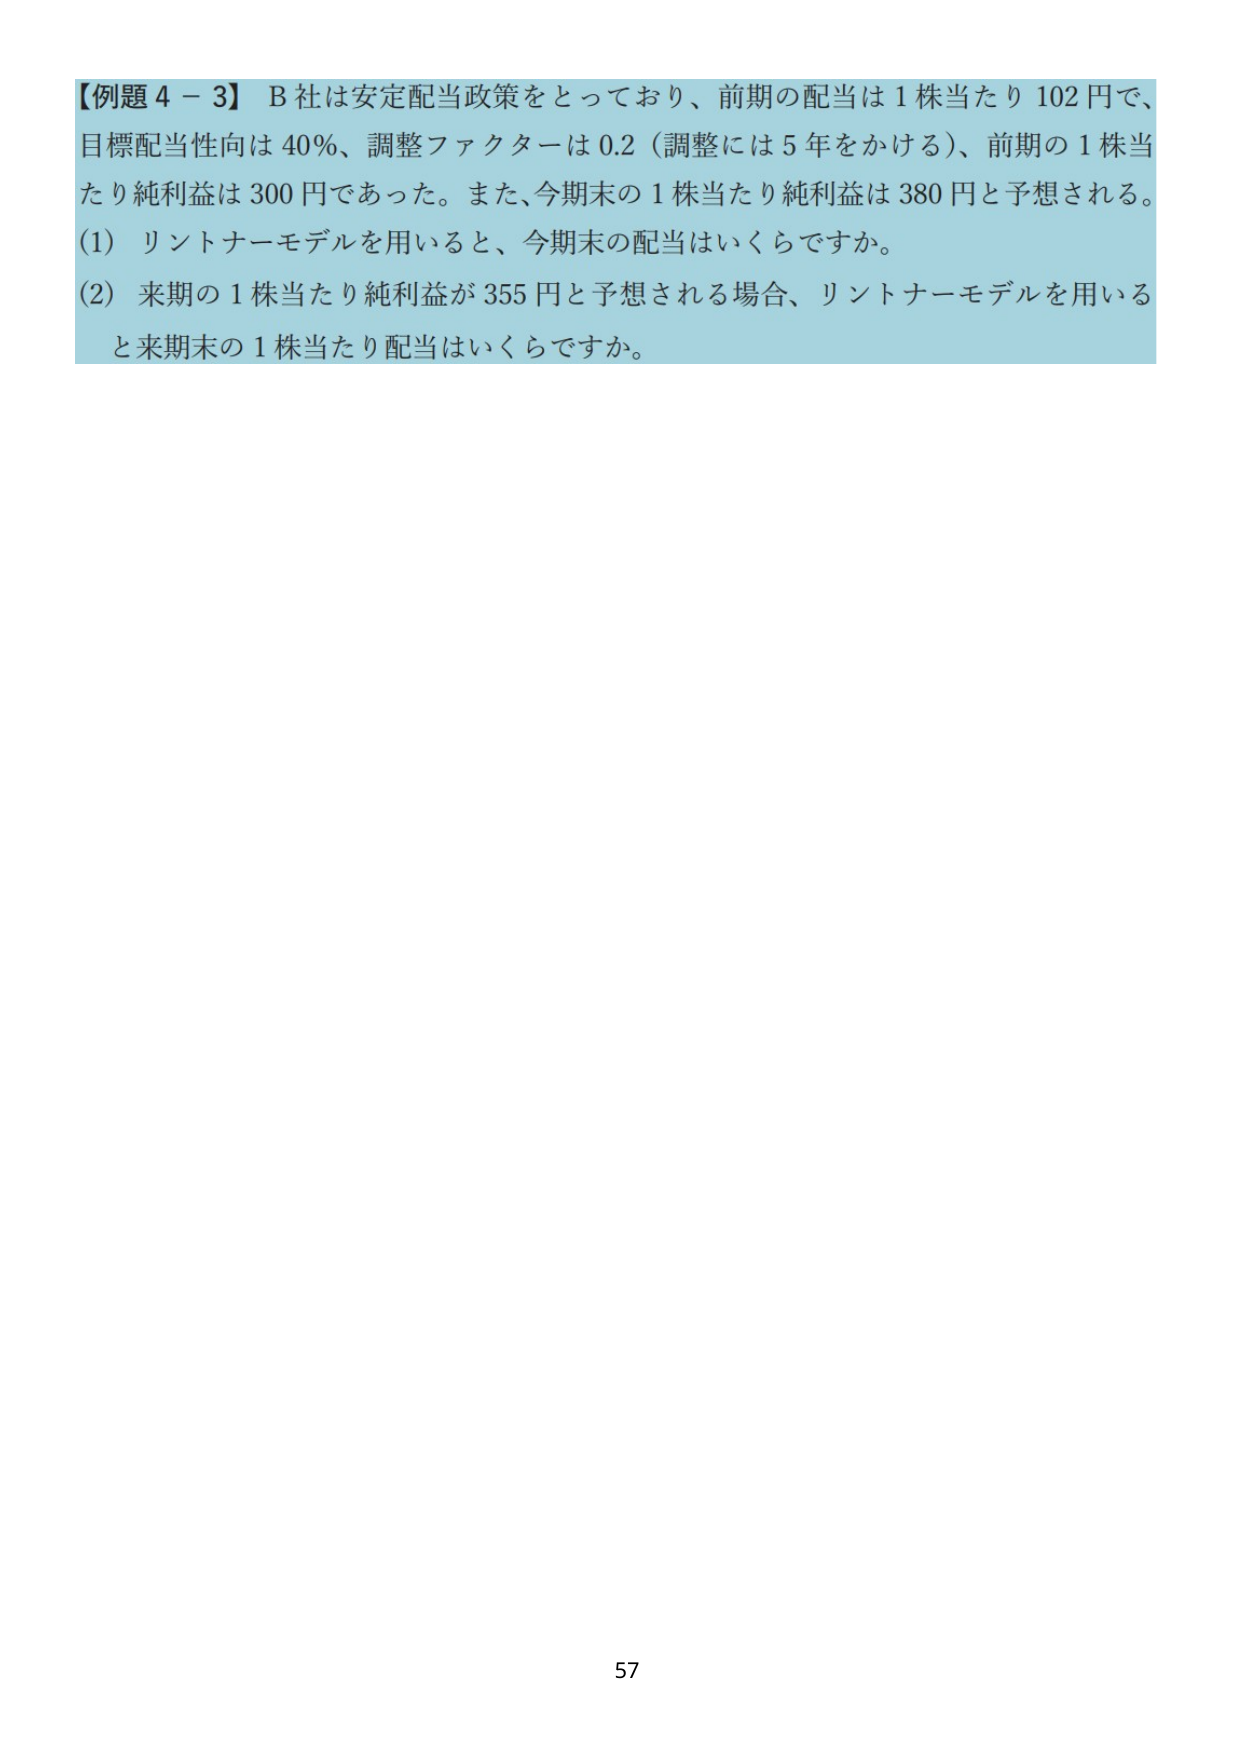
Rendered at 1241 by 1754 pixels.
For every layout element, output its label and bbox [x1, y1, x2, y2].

picture [75, 79, 1157, 364]
